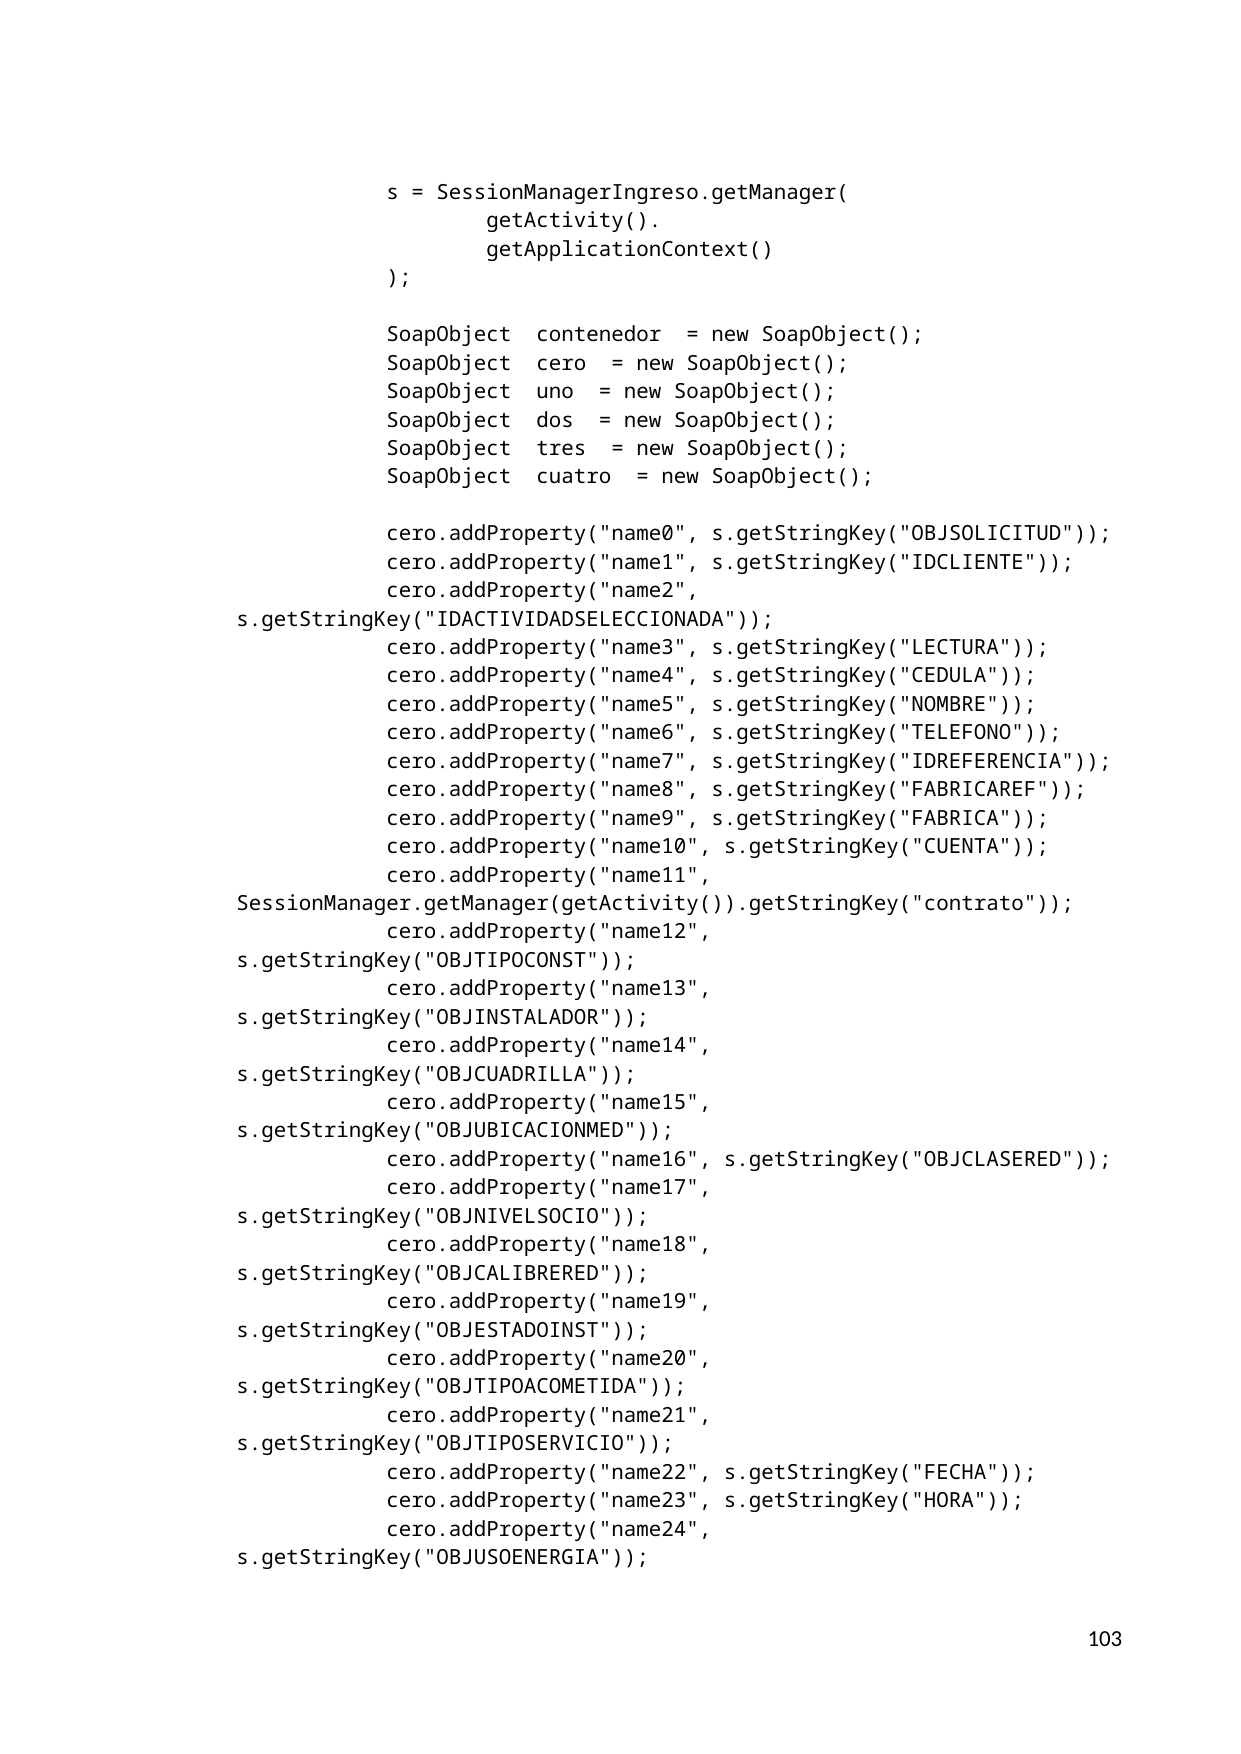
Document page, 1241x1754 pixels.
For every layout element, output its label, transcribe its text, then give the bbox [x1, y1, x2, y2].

text SoapObject cuatro = new SoapObject(); [236, 462, 1122, 490]
text cero.addProperty("name4", s.getStringKey("CEDULA")); [236, 661, 1122, 689]
text cero.addProperty("name22", s.getStringKey("FECHA")); [236, 1457, 1122, 1485]
text cero.addProperty("name5", s.getStringKey("NOMBRE")); [236, 689, 1122, 717]
text cero.addProperty("name7", s.getStringKey("IDREFERENCIA")); [236, 746, 1122, 774]
text cero.addProperty("name23", s.getStringKey("HORA")); [236, 1485, 1122, 1514]
text cero.addProperty("name19", s.getStringKey("OBJESTADOINST")); [236, 1286, 1122, 1343]
text cero.addProperty("name18", s.getStringKey("OBJCALIBRERED")); [236, 1229, 1122, 1286]
text cero.addProperty("name2", s.getStringKey("IDACTIVIDADSELECCIONADA")); [236, 575, 1122, 632]
text cero.addProperty("name6", s.getStringKey("TELEFONO")); [236, 717, 1122, 746]
text ); [236, 262, 1122, 291]
text SoapObject tres = new SoapObject(); [236, 433, 1122, 462]
text getActivity(). [236, 206, 1122, 234]
text cero.addProperty("name21", s.getStringKey("OBJTIPOSERVICIO")); [236, 1400, 1122, 1457]
text cero.addProperty("name12", s.getStringKey("OBJTIPOCONST")); [236, 917, 1122, 973]
text cero.addProperty("name15", s.getStringKey("OBJUBICACIONMED")); [236, 1087, 1122, 1144]
text SoapObject uno = new SoapObject(); [236, 376, 1122, 405]
text SoapObject contenedor = new SoapObject(); [236, 319, 1122, 348]
text cero.addProperty("name3", s.getStringKey("LECTURA")); [236, 632, 1122, 661]
text cero.addProperty("name17", s.getStringKey("OBJNIVELSOCIO")); [236, 1172, 1122, 1229]
text cero.addProperty("name8", s.getStringKey("FABRICAREF")); [236, 774, 1122, 803]
text cero.addProperty("name13", s.getStringKey("OBJINSTALADOR")); [236, 973, 1122, 1030]
text cero.addProperty("name14", s.getStringKey("OBJCUADRILLA")); [236, 1030, 1122, 1087]
text getApplicationContext() [236, 234, 1122, 262]
text cero.addProperty("name20", s.getStringKey("OBJTIPOACOMETIDA")); [236, 1343, 1122, 1400]
text SoapObject cero = new SoapObject(); [236, 348, 1122, 376]
text s = SessionManagerIngreso.getManager( [236, 177, 1122, 206]
text cero.addProperty("name1", s.getStringKey("IDCLIENTE")); [236, 547, 1122, 575]
text cero.addProperty("name11", SessionManager.getManager(getActivity()).getStringKey("contrato")); [236, 860, 1122, 917]
text cero.addProperty("name9", s.getStringKey("FABRICA")); [236, 803, 1122, 831]
text cero.addProperty("name0", s.getStringKey("OBJSOLICITUD")); [236, 518, 1122, 547]
text cero.addProperty("name16", s.getStringKey("OBJCLASERED")); [236, 1144, 1122, 1172]
text SoapObject dos = new SoapObject(); [236, 405, 1122, 433]
text cero.addProperty("name24", s.getStringKey("OBJUSOENERGIA")); [236, 1514, 1122, 1571]
text cero.addProperty("name10", s.getStringKey("CUENTA")); [236, 831, 1122, 860]
